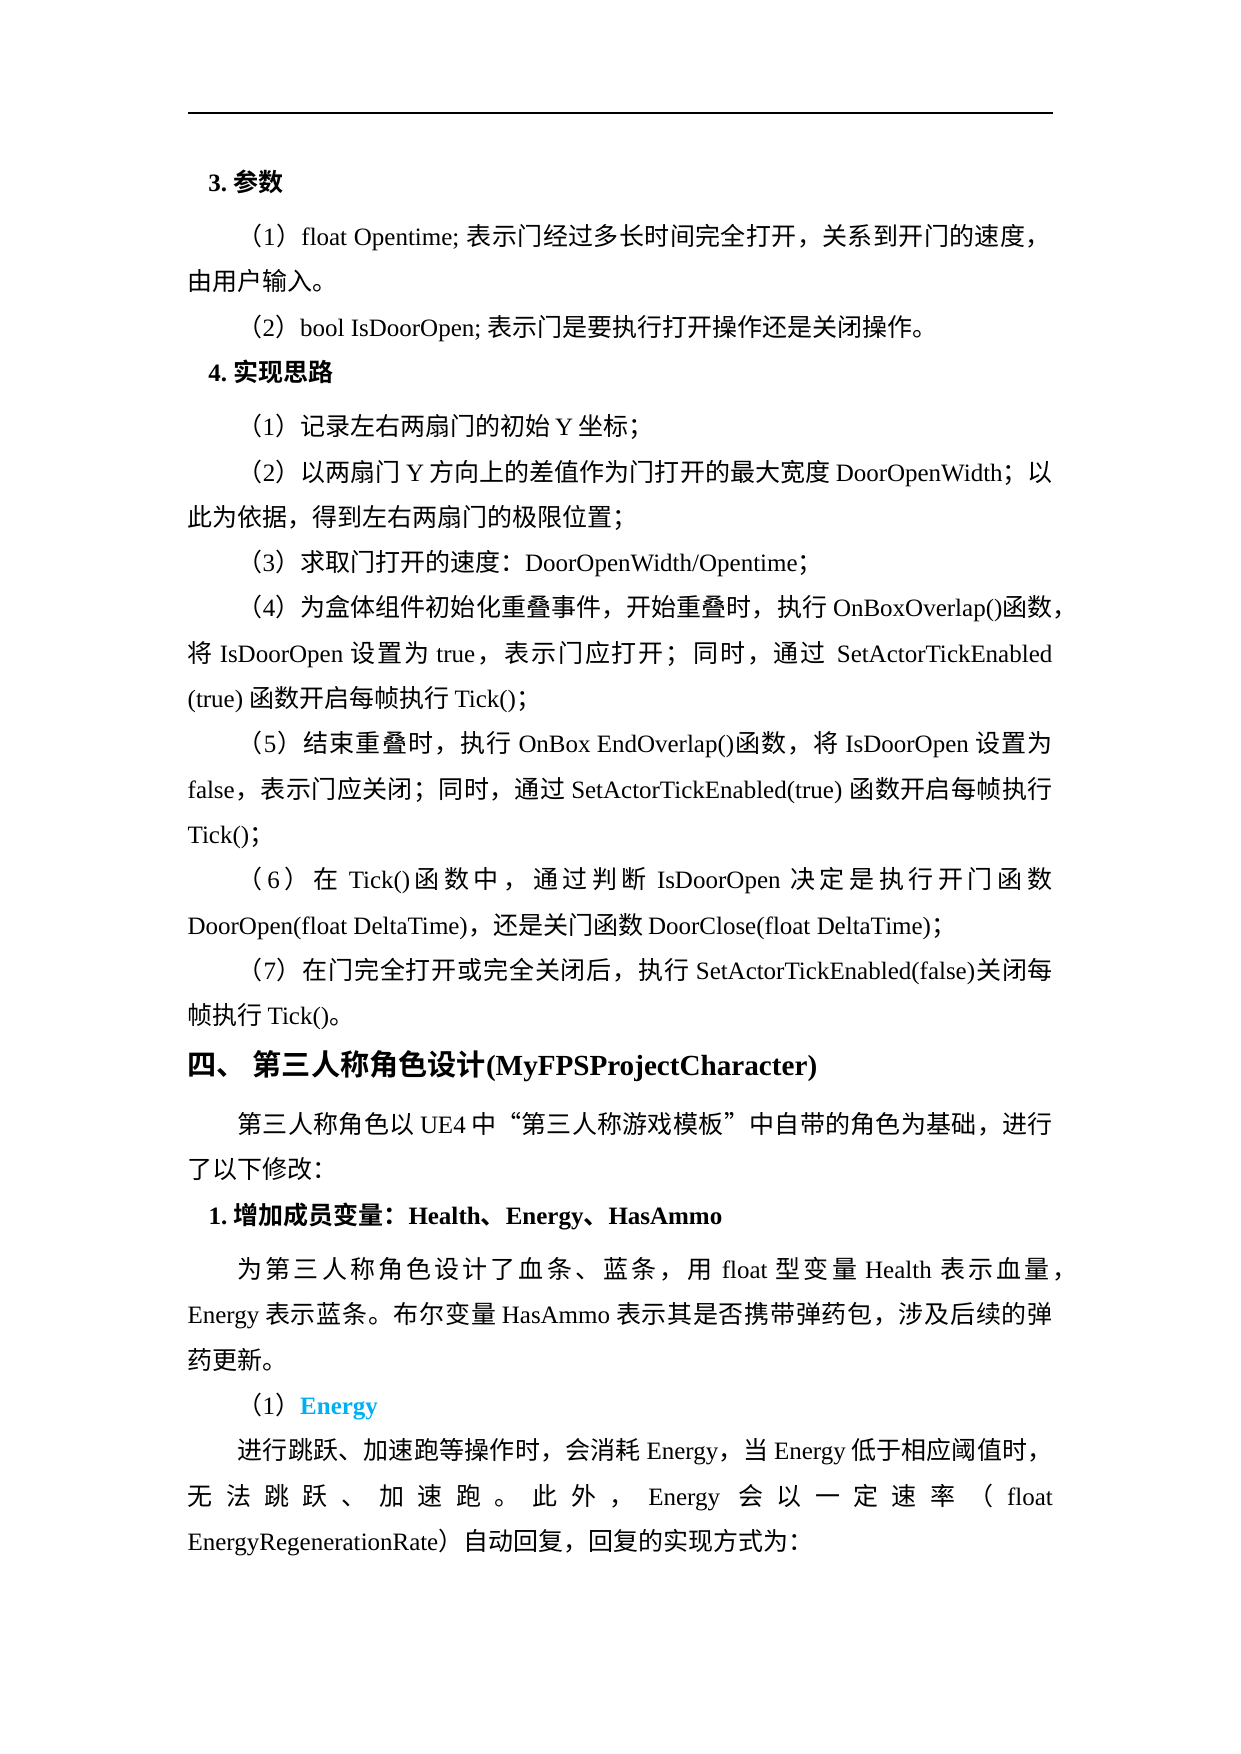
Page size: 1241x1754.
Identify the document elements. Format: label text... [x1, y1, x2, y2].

text （4）为盒体组件初始化重叠事件，开始重叠时，执行OnBoxOverlap()函数，将IsDoorOpen设置为true，表示门应打开；同时，通过 SetActorTickEnabled (true) 函数开启每帧执行Tick()； [187, 588, 1053, 715]
text （2）bool IsDoorOpen; 表示门是要执行打开操作还是关闭操作。 [187, 307, 1053, 343]
text （7）在门完全打开或完全关闭后，执行SetActorTickEnabled(false)关闭每帧执行Tick()。 [187, 950, 1053, 1032]
subtitle 第三人称角色设计(MyFPSProjectCharacter) [187, 1041, 1053, 1083]
subtitle 实现思路 [208, 352, 1053, 388]
text 第三人称角色以UE4中“第三人称游戏模板”中自带的角色为基础，进行了以下修改： [187, 1104, 1053, 1186]
text （1）Energy [187, 1385, 1053, 1422]
subtitle 参数 [208, 162, 1053, 198]
text （1）float Opentime; 表示门经过多长时间完全打开，关系到开门的速度，由用户输入。 [187, 216, 1053, 298]
text 进行跳跃、加速跑等操作时，会消耗Energy，当Energy低于相应阈值时，无法跳跃、加速跑。此外，Energy会以一定速率（float EnergyRegenerationRate）自动回复，回复的实现方式为： [187, 1431, 1053, 1558]
text （5）结束重叠时，执行OnBox EndOverlap()函数，将IsDoorOpen设置为false，表示门应关闭；同时，通过SetActorTickEnabled(true) 函数开启每帧执行Tick()； [187, 724, 1053, 851]
text （2）以两扇门Y方向上的差值作为门打开的最大宽度DoorOpenWidth；以此为依据，得到左右两扇门的极限位置； [187, 452, 1053, 533]
text （6）在Tick()函数中，通过判断IsDoorOpen决定是执行开门函数DoorOpen(float DeltaTime)，还是关门函数DoorClose(float DeltaTime)； [187, 860, 1053, 941]
subtitle 增加成员变量：Health、Energy、HasAmmo [208, 1195, 1053, 1231]
text 为第三人称角色设计了血条、蓝条，用float型变量Health表示血量，Energy表示蓝条。布尔变量HasAmmo表示其是否携带弹药包，涉及后续的弹药更新。 [187, 1249, 1053, 1376]
text （3）求取门打开的速度：DoorOpenWidth/Opentime； [187, 543, 1053, 579]
text （1）记录左右两扇门的初始Y坐标； [187, 407, 1053, 443]
